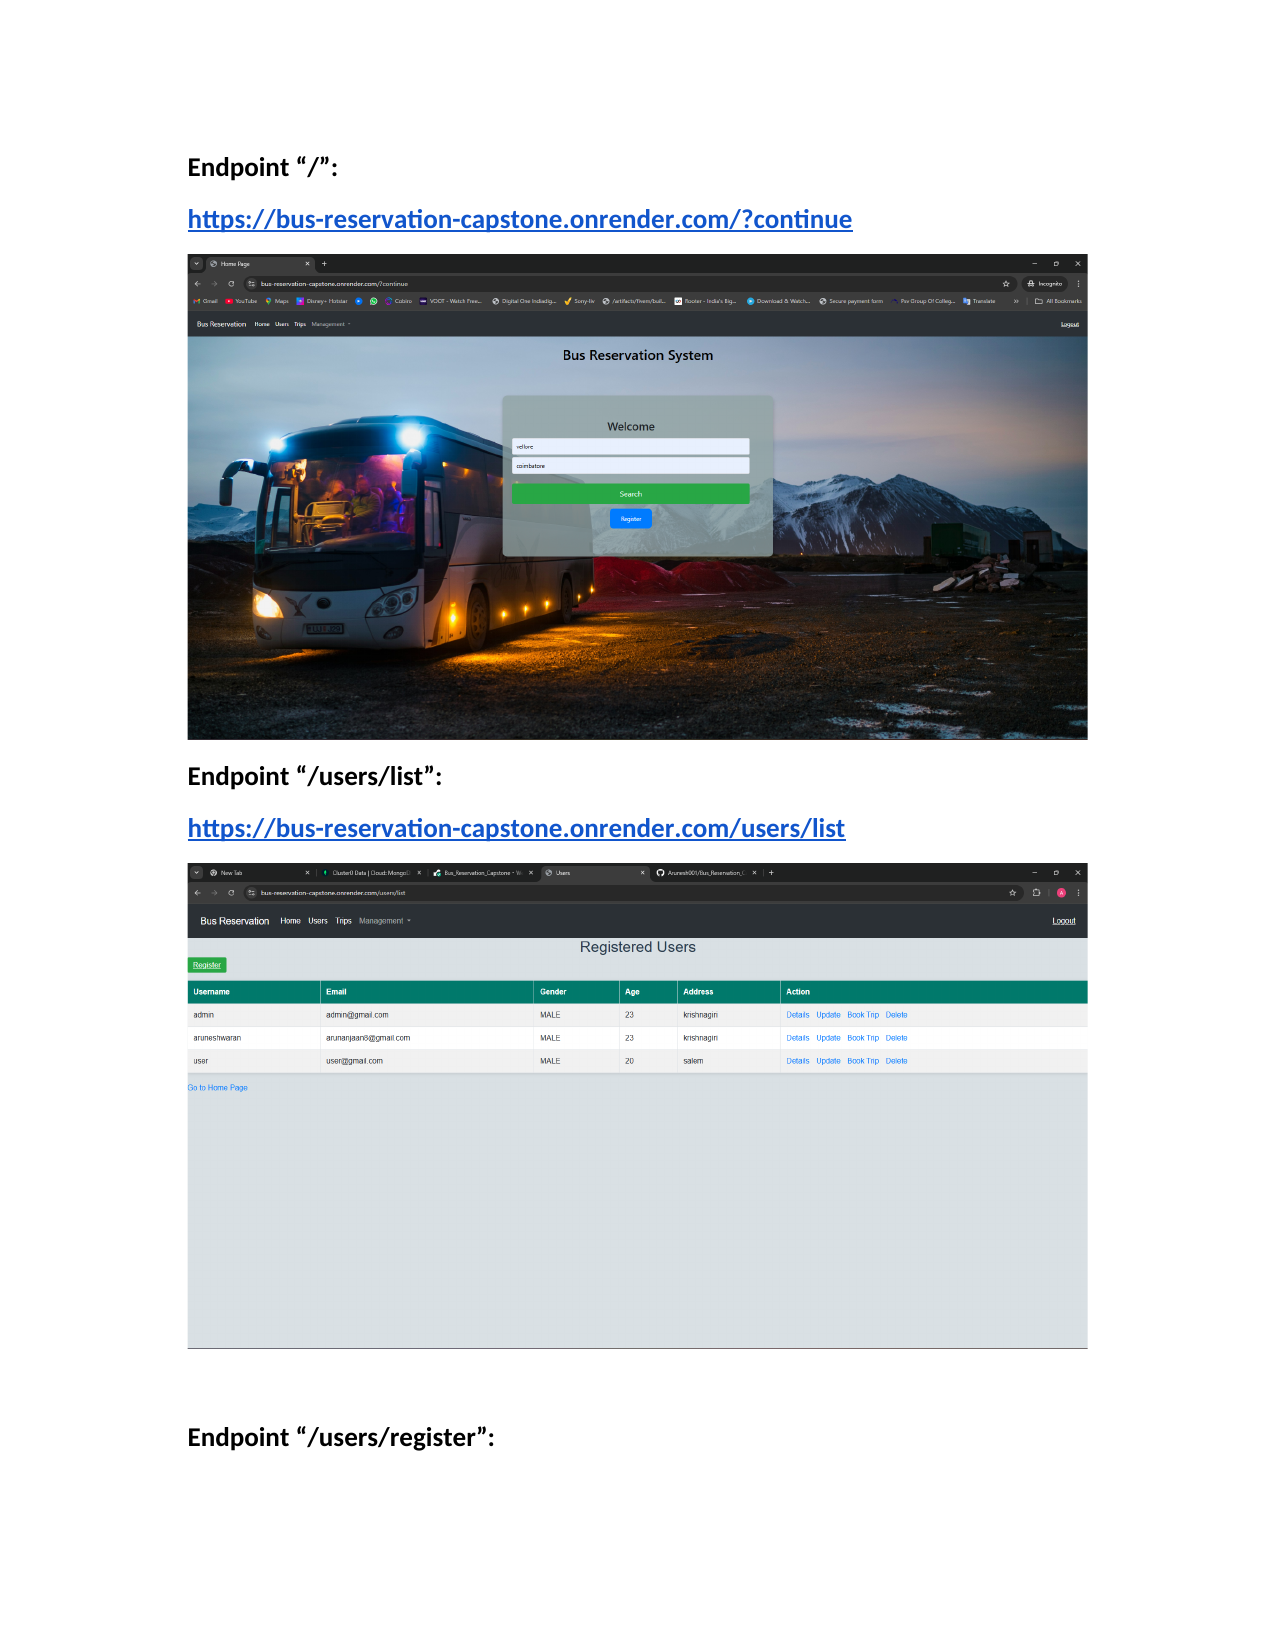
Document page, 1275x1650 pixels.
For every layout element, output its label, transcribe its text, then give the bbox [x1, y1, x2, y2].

text Endpoint “/users/register”: [187, 1420, 1087, 1453]
picture [187, 254, 1088, 740]
text Endpoint “/users/list”: [187, 759, 1087, 792]
text Endpoint “/”: [187, 150, 1087, 183]
text https://bus-reservation-capstone.onrender.com/?continue [187, 202, 1087, 235]
text https://bus-reservation-capstone.onrender.com/users/list [187, 811, 1087, 844]
picture [187, 863, 1088, 1349]
